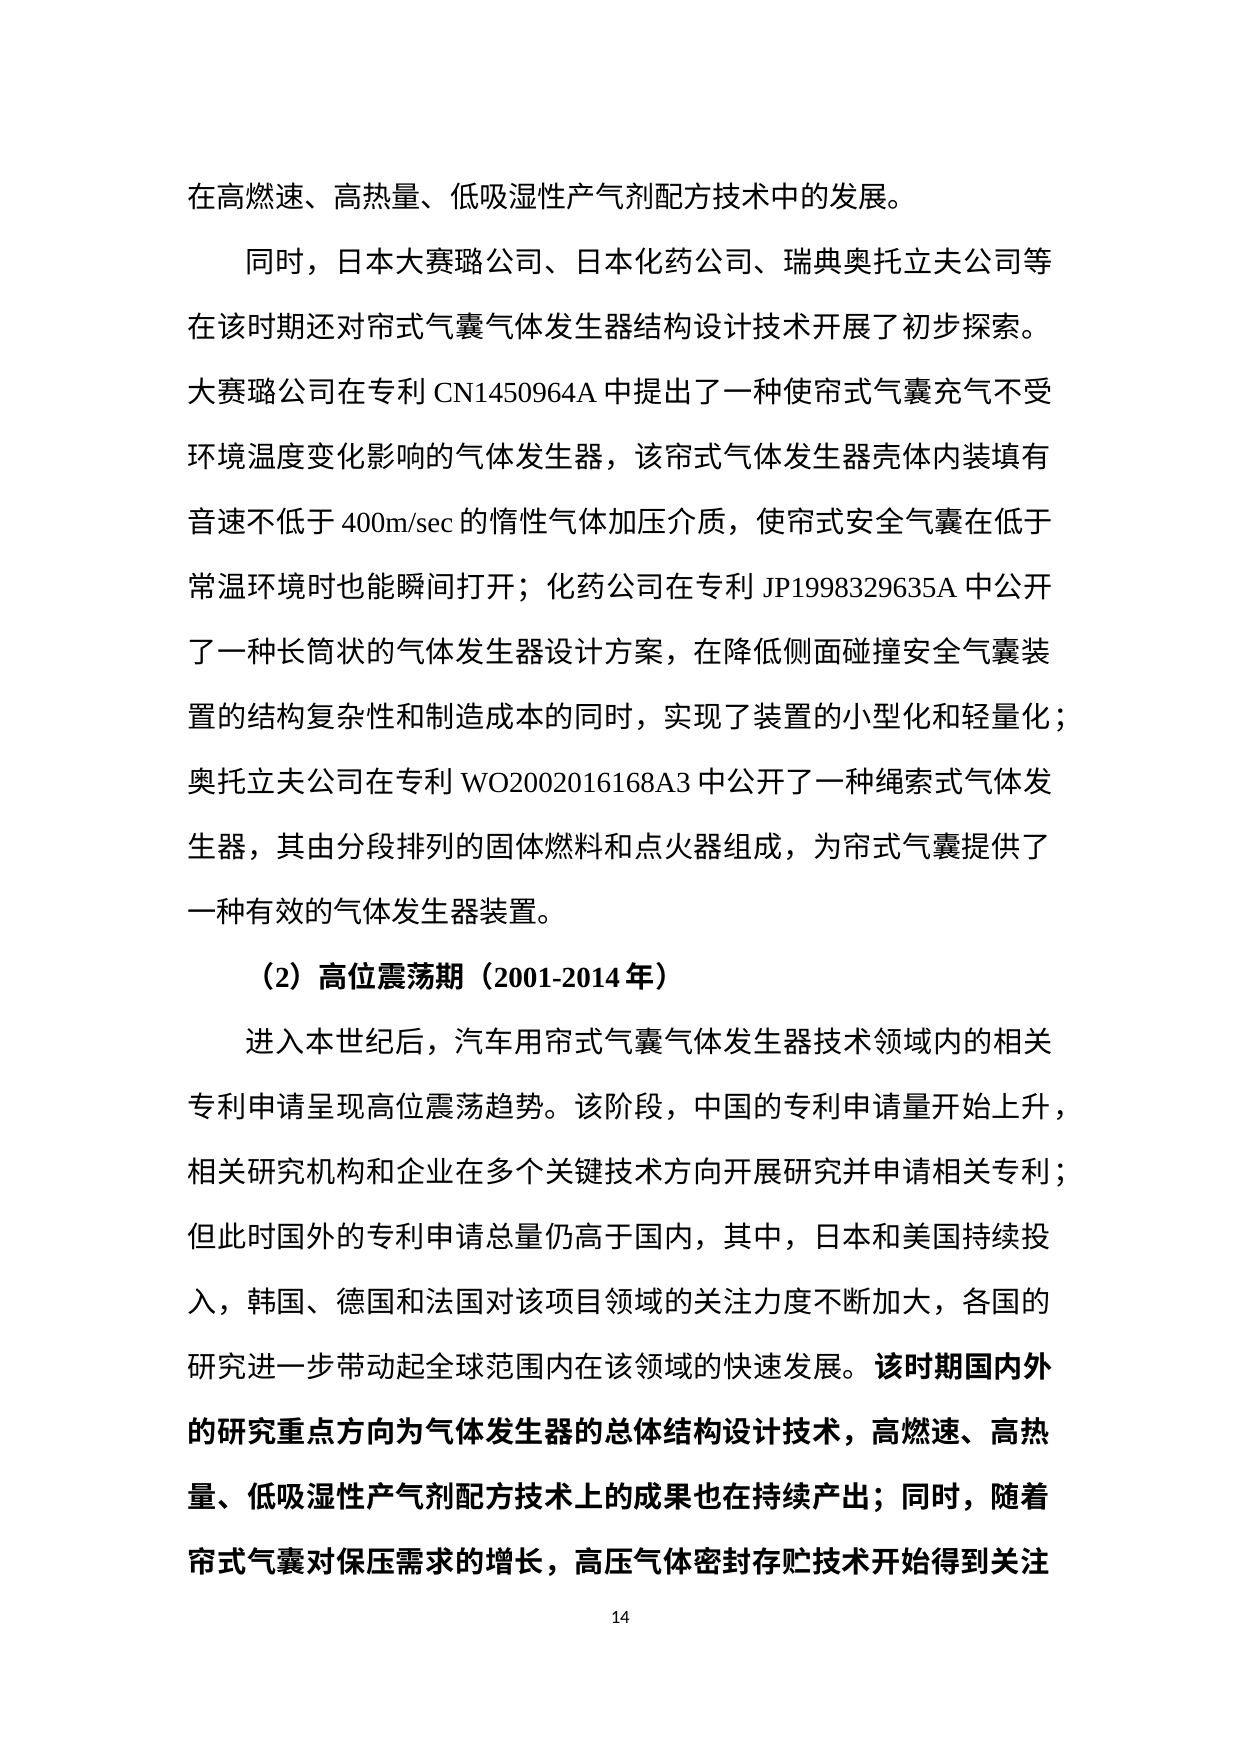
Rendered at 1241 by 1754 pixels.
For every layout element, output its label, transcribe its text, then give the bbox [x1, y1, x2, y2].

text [187, 1007, 1053, 1592]
text （2）高位震荡期（2001-2014年） [187, 942, 1053, 1007]
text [187, 162, 1053, 227]
text 同时，日本大赛璐公司、日本化药公司、瑞典奥托立夫公司等在该时期还对帘式气囊气体发生器结构设计技术开展了初步探索。大赛璐公司在专利CN1450964A中提出了一种使帘式气囊充气不受环境温度变化影响的气体发生器，该帘式气体发生器壳体内装填有音速不低于400m/sec的惰性气体加压介质，使帘式安全气囊在低于常温环境时也能瞬间打开；化药公司在专利JP1998329635A中公开了一种长筒状的气体发生器设计方案，在降低侧面碰撞安全气囊装置的结构复杂性和制造成本的同时，实现了装置的小型化和轻量化；奥托立夫公司在专利WO2002016168A3中公开了一种绳索式气体发生器，其由分段排列的固体燃料和点火器组成，为帘式气囊提供了一种有效的气体发生器装置。 [187, 227, 1053, 942]
